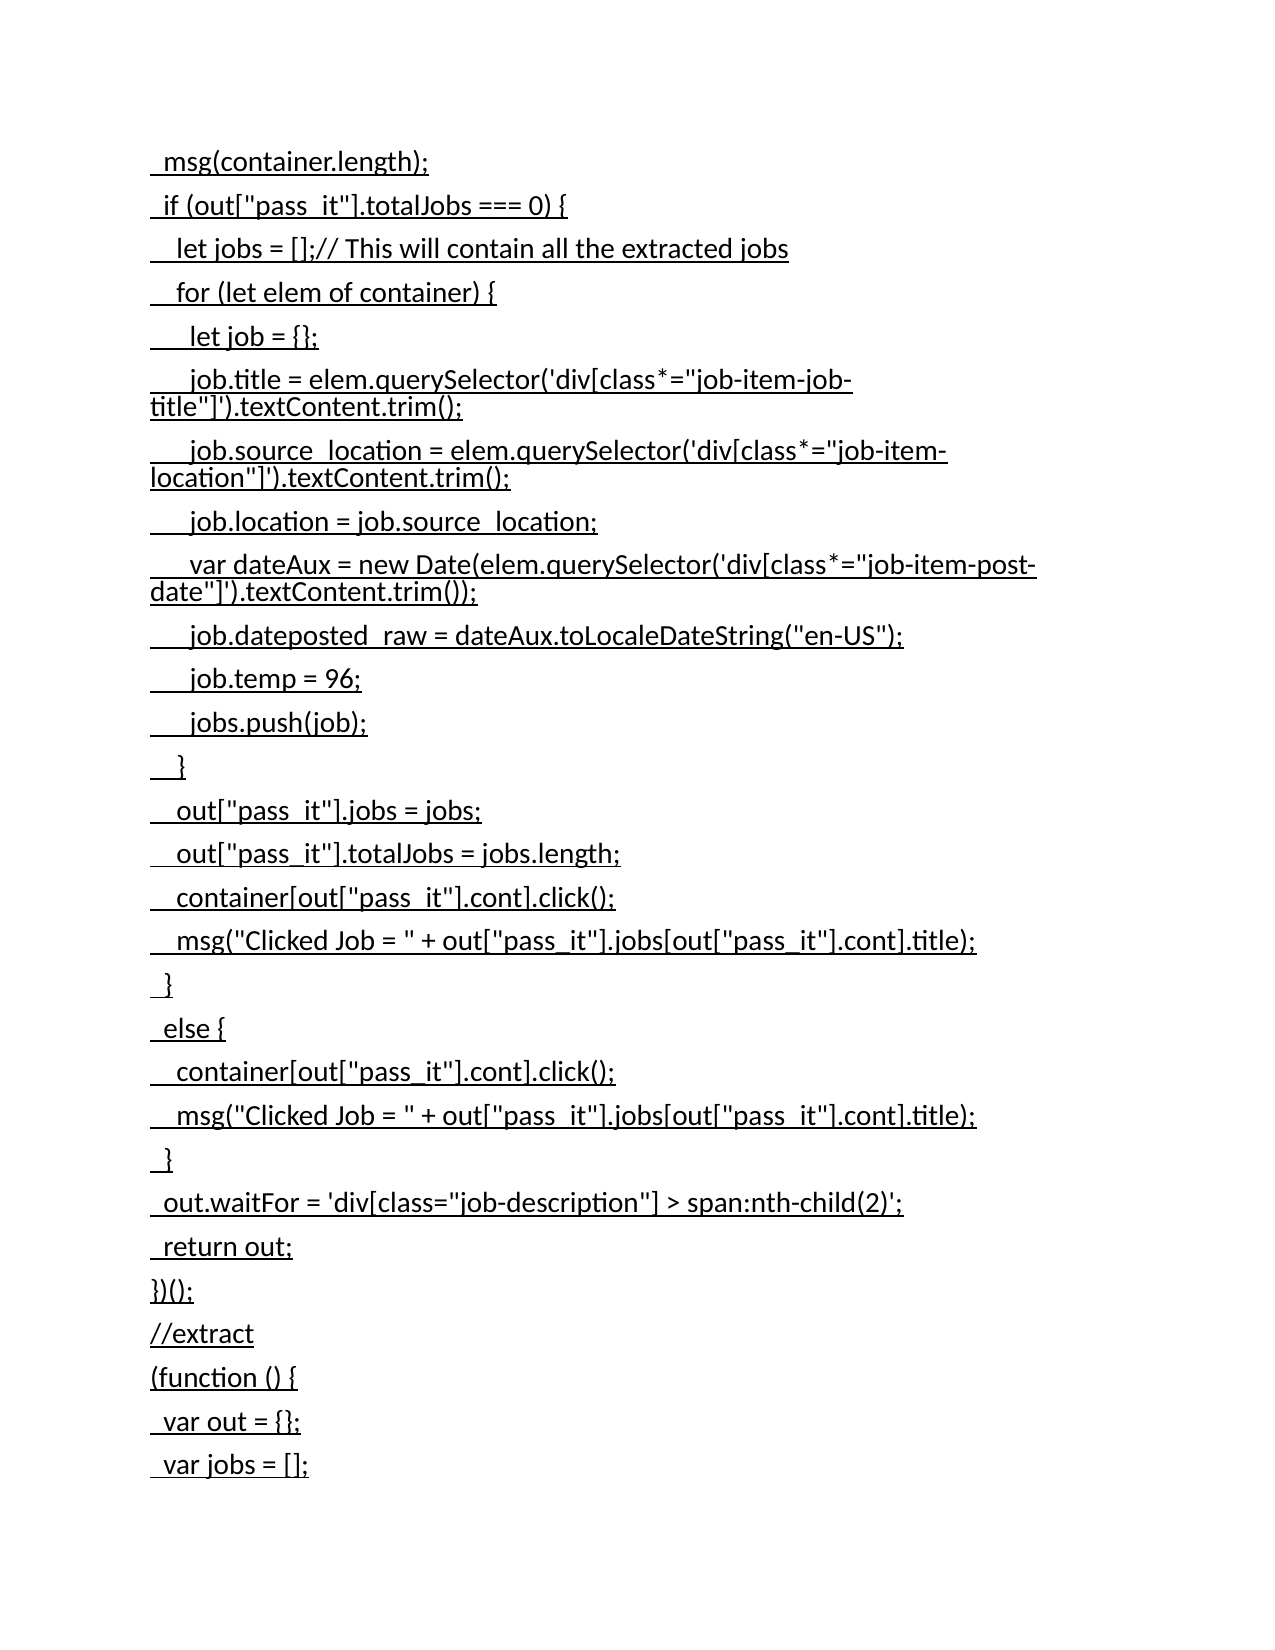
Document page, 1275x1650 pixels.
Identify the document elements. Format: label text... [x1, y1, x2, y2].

text job.location = job.source_location; [150, 509, 1125, 536]
text (function () { [150, 1366, 1125, 1393]
text msg("Clicked Job = " + out["pass_it"].jobs[out["pass_it"].cont].title); [150, 1104, 1125, 1131]
text else { [150, 1017, 1125, 1043]
text } [150, 755, 1125, 782]
text //extract [150, 1322, 1125, 1349]
text } [150, 973, 1125, 1000]
text })(); [150, 1278, 1125, 1305]
text if (out["pass_it"].totalJobs === 0) { [150, 194, 1125, 221]
text var jobs = []; [150, 1453, 1125, 1480]
text out["pass_it"].jobs = jobs; [150, 798, 1125, 825]
text job.temp = 96; [150, 667, 1125, 694]
text return out; [150, 1235, 1125, 1262]
text job.dateposted_raw = dateAux.toLocaleDateString("en-US"); [150, 624, 1125, 651]
text out.waitFor = 'div[class="job-description"] > span:nth-child(2)'; [150, 1191, 1125, 1218]
text msg(container.length); [150, 150, 1125, 177]
text var out = {}; [150, 1409, 1125, 1436]
text container[out["pass_it"].cont].click(); [150, 886, 1125, 913]
text } [150, 1147, 1125, 1174]
text for (let elem of container) { [150, 281, 1125, 308]
text var dateAux = new Date(elem.querySelector('div[class*="job-item-post-date"]').textContent.trim()); [150, 553, 1125, 607]
text let jobs = [];// This will contain all the extracted jobs [150, 237, 1125, 264]
text job.title = elem.querySelector('div[class*="job-item-job-title"]').textContent.trim(); [150, 368, 1125, 422]
text jobs.push(job); [150, 711, 1125, 738]
text msg("Clicked Job = " + out["pass_it"].jobs[out["pass_it"].cont].title); [150, 929, 1125, 956]
text out["pass_it"].totalJobs = jobs.length; [150, 842, 1125, 869]
text let job = {}; [150, 324, 1125, 352]
text job.source_location = elem.querySelector('div[class*="job-item-location"]').textContent.trim(); [150, 439, 1125, 493]
text container[out["pass_it"].cont].click(); [150, 1060, 1125, 1087]
